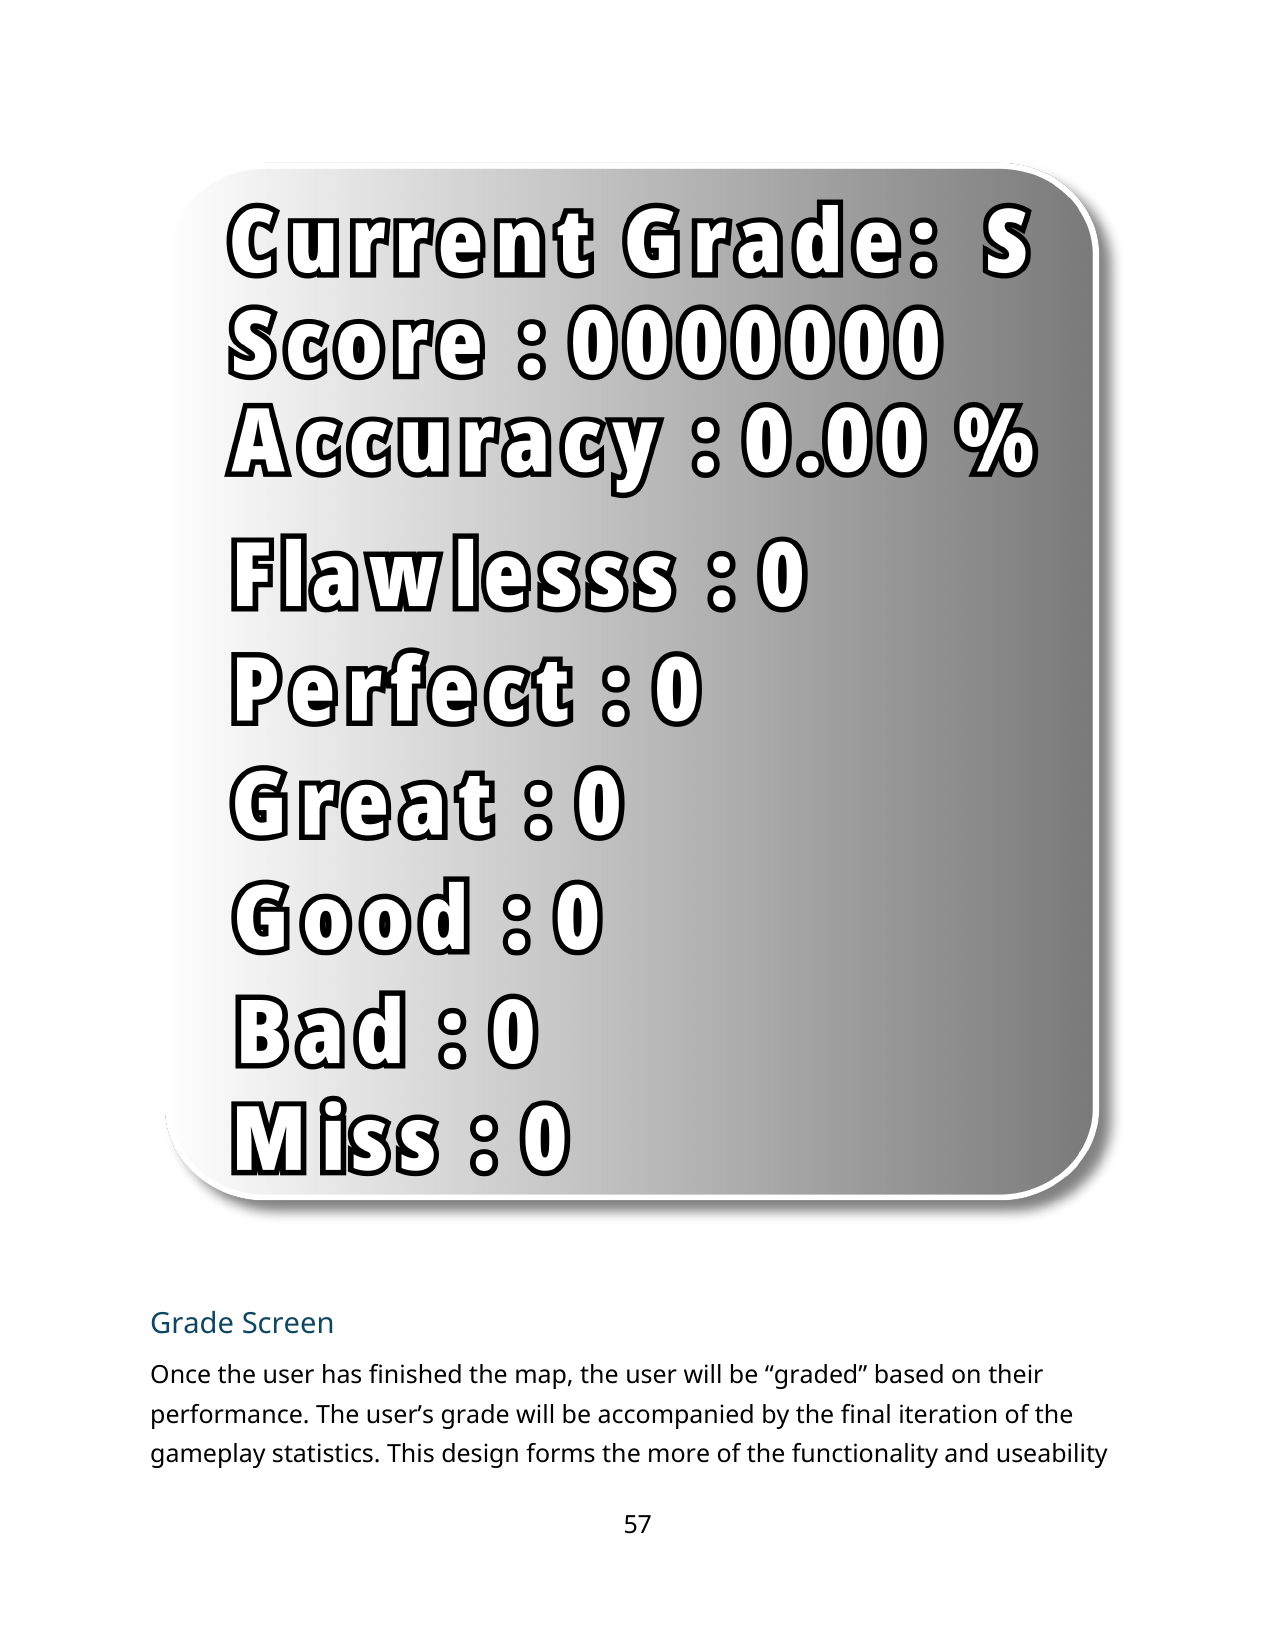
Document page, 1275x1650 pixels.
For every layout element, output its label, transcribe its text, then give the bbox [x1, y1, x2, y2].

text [150, 1357, 1125, 1470]
subtitle Grade Screen [150, 1303, 1125, 1342]
picture [150, 150, 1125, 1225]
